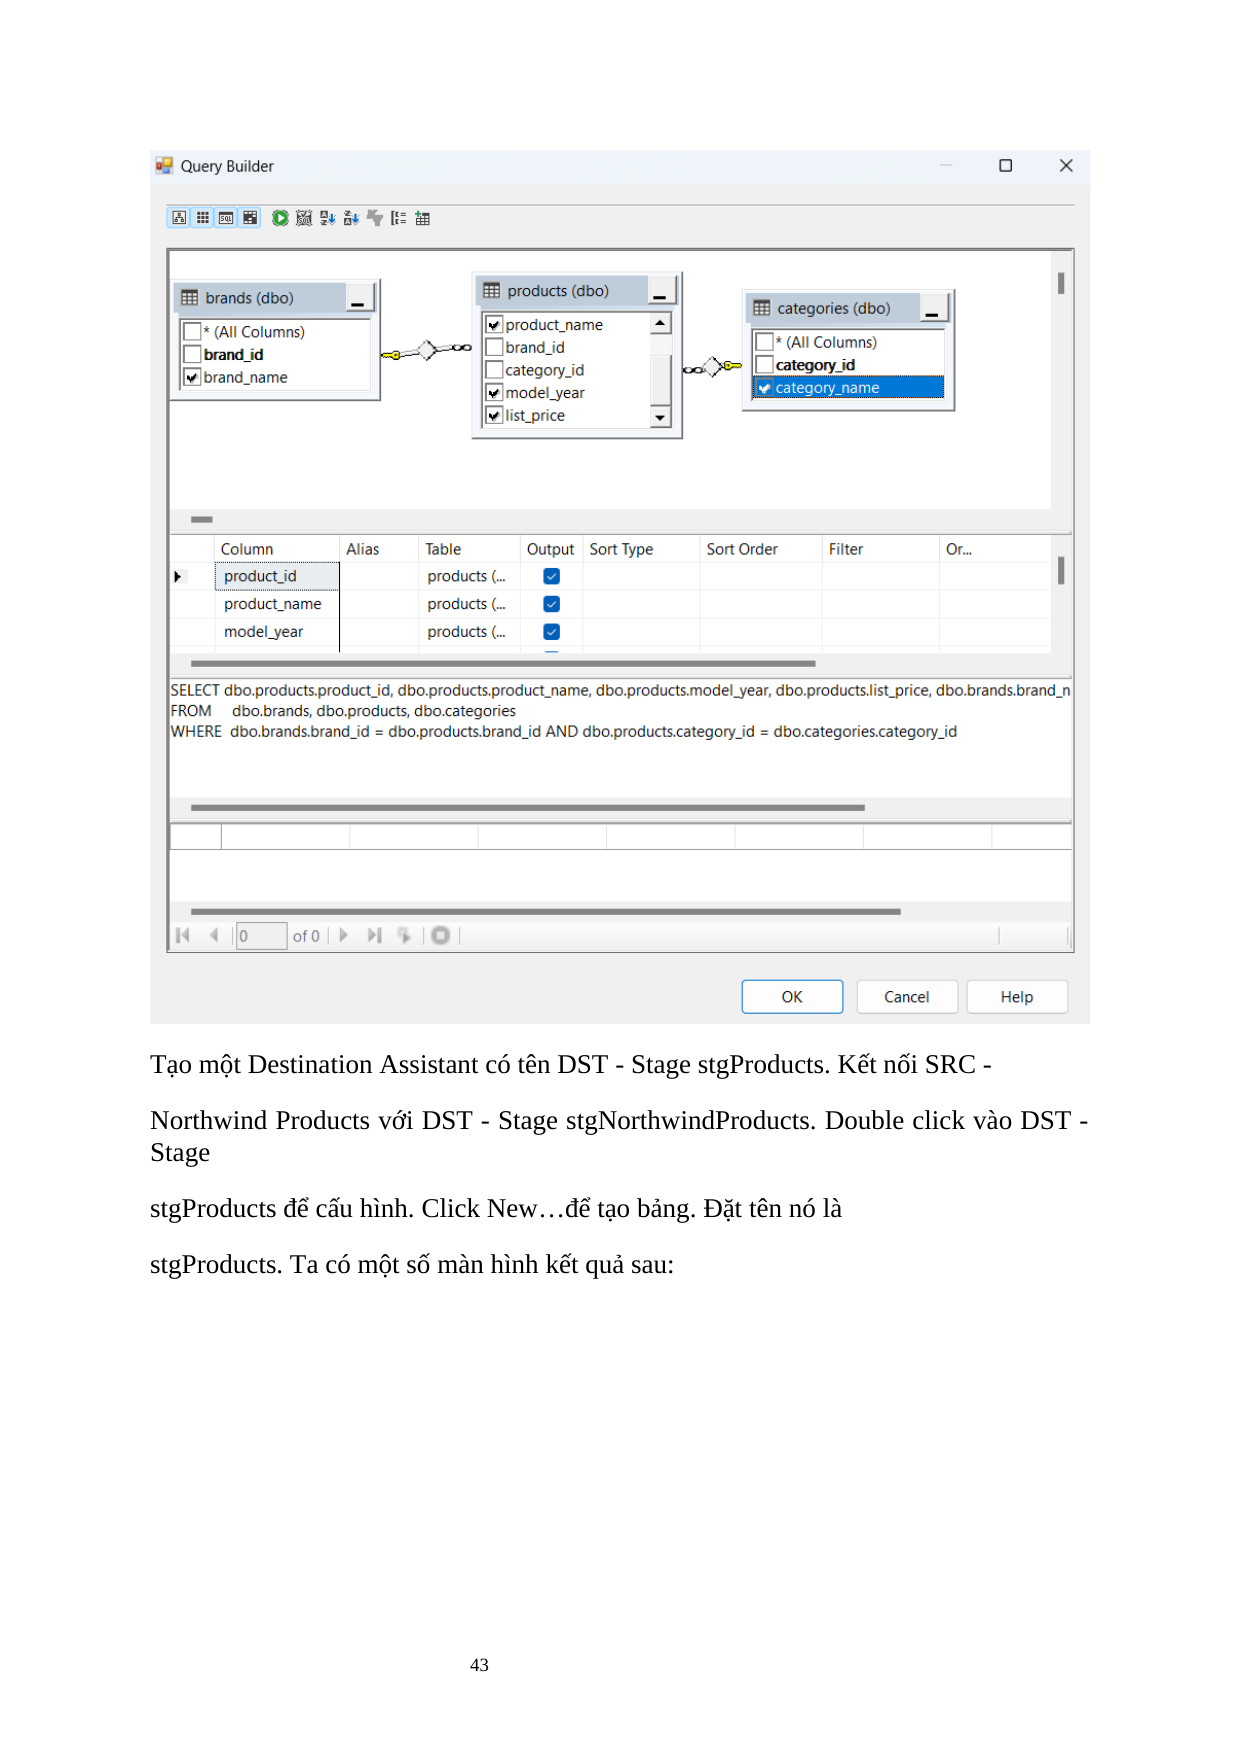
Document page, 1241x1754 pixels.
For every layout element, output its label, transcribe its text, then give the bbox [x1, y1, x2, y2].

text stgProducts. Ta có một số màn hình kết quả sau: [150, 1248, 1090, 1279]
text stgProducts để cấu hình. Click New…để tạo bảng. Đặt tên nó là [150, 1192, 1090, 1223]
text Tạo một Destination Assistant có tên DST - Stage stgProducts. Kết nối SRC - [150, 1048, 1090, 1079]
text Northwind Products với DST - Stage stgNorthwindProducts. Double click vào DST - Stage [150, 1104, 1090, 1167]
picture [150, 150, 1091, 1024]
